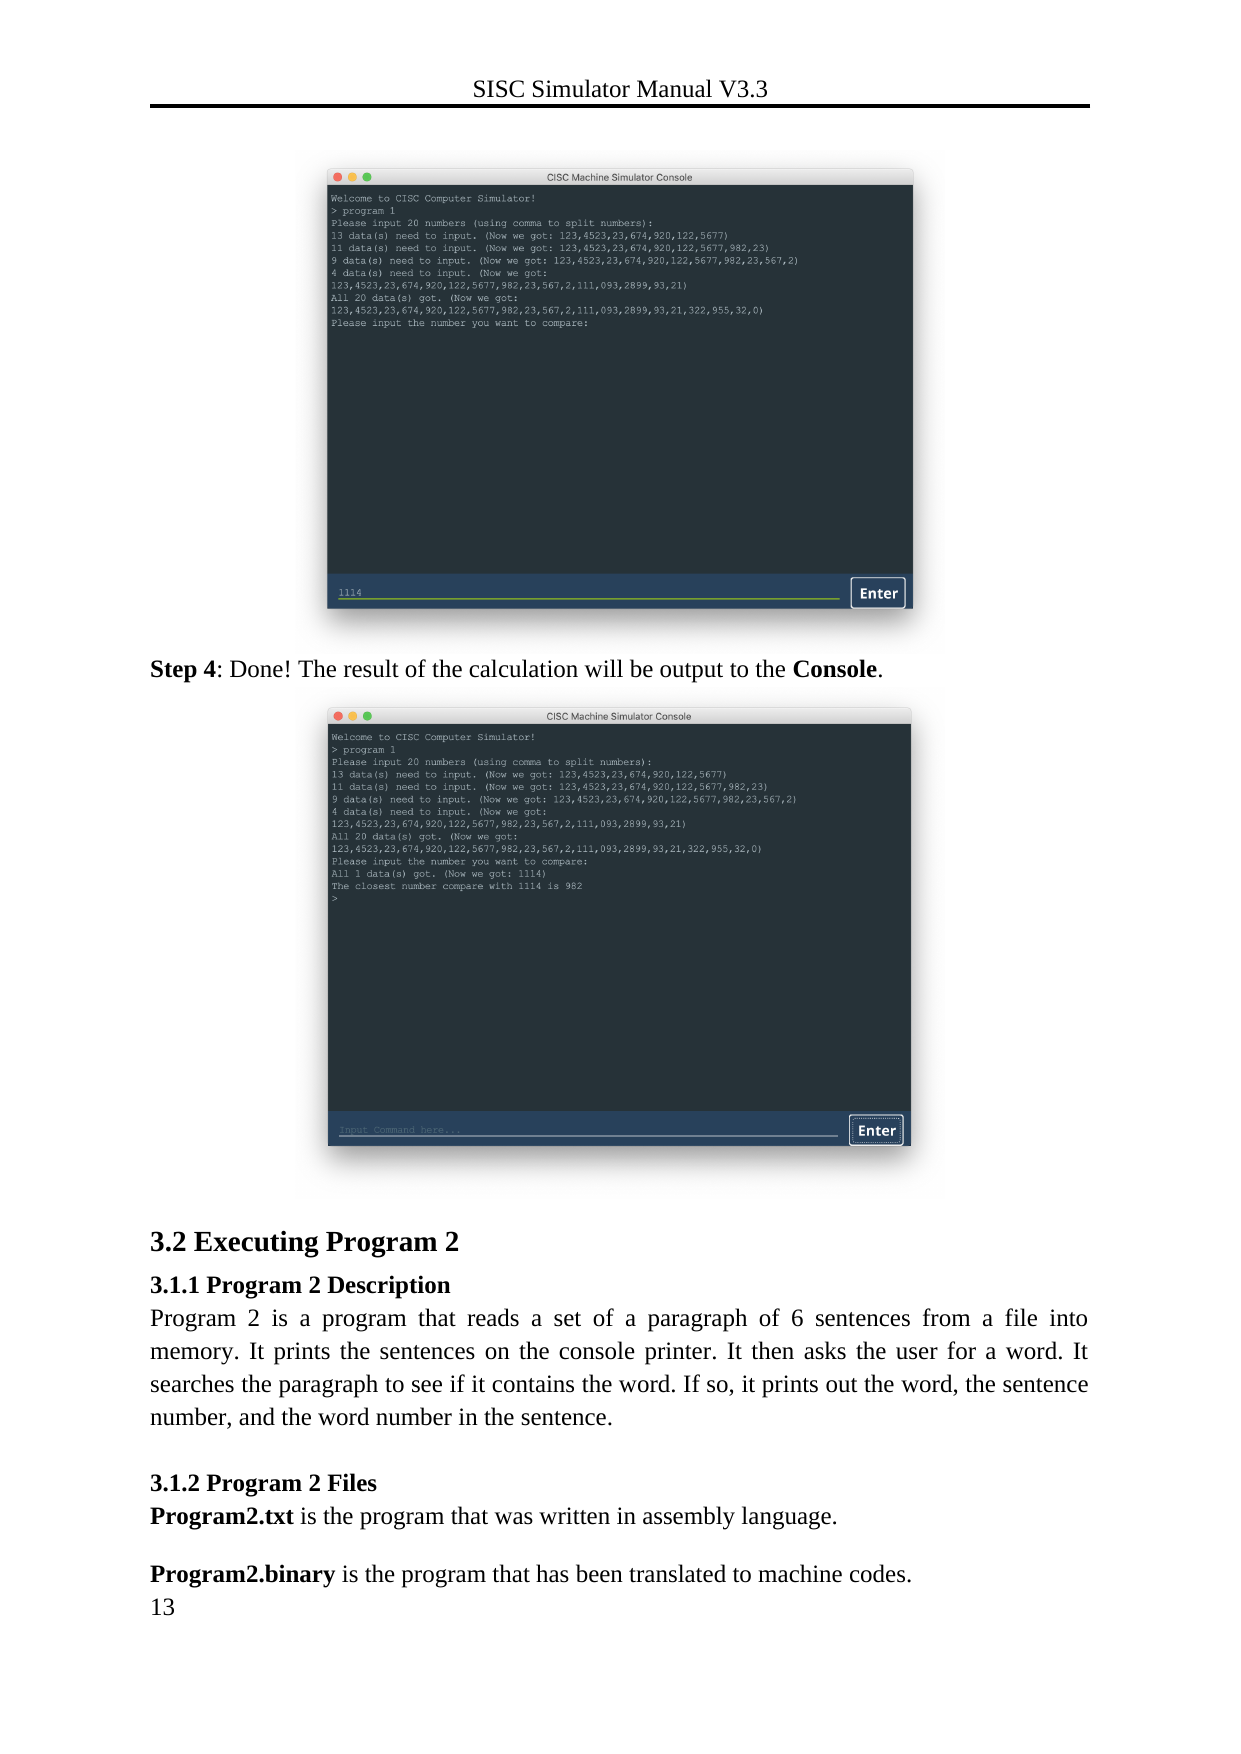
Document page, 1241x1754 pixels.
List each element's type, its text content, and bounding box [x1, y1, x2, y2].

text Program 2 is a program that reads a set of a paragraph of 6 sentences from a file into memory. It prints the sentences on the console printer. It then asks the user for a word. It searches the paragraph to see if it contains the word. If so, it prints out the word, the sentence number, and the word number in the sentence. [150, 1303, 1090, 1431]
subtitle 3.1.1 Program 2 Description [150, 1270, 1090, 1299]
text Program2.binary is the program that has been translated to machine codes. [150, 1559, 1090, 1587]
picture [295, 687, 945, 1199]
text Program2.txt is the program that was written in assembly language. [150, 1501, 1090, 1530]
text Step 4: Done! The result of the calculation will be output to the Console. [150, 654, 1090, 683]
subtitle 3.1.2 Program 2 Files [150, 1468, 1090, 1497]
picture [295, 150, 945, 654]
subtitle 3.2 Executing Program 2 [150, 1224, 1090, 1258]
